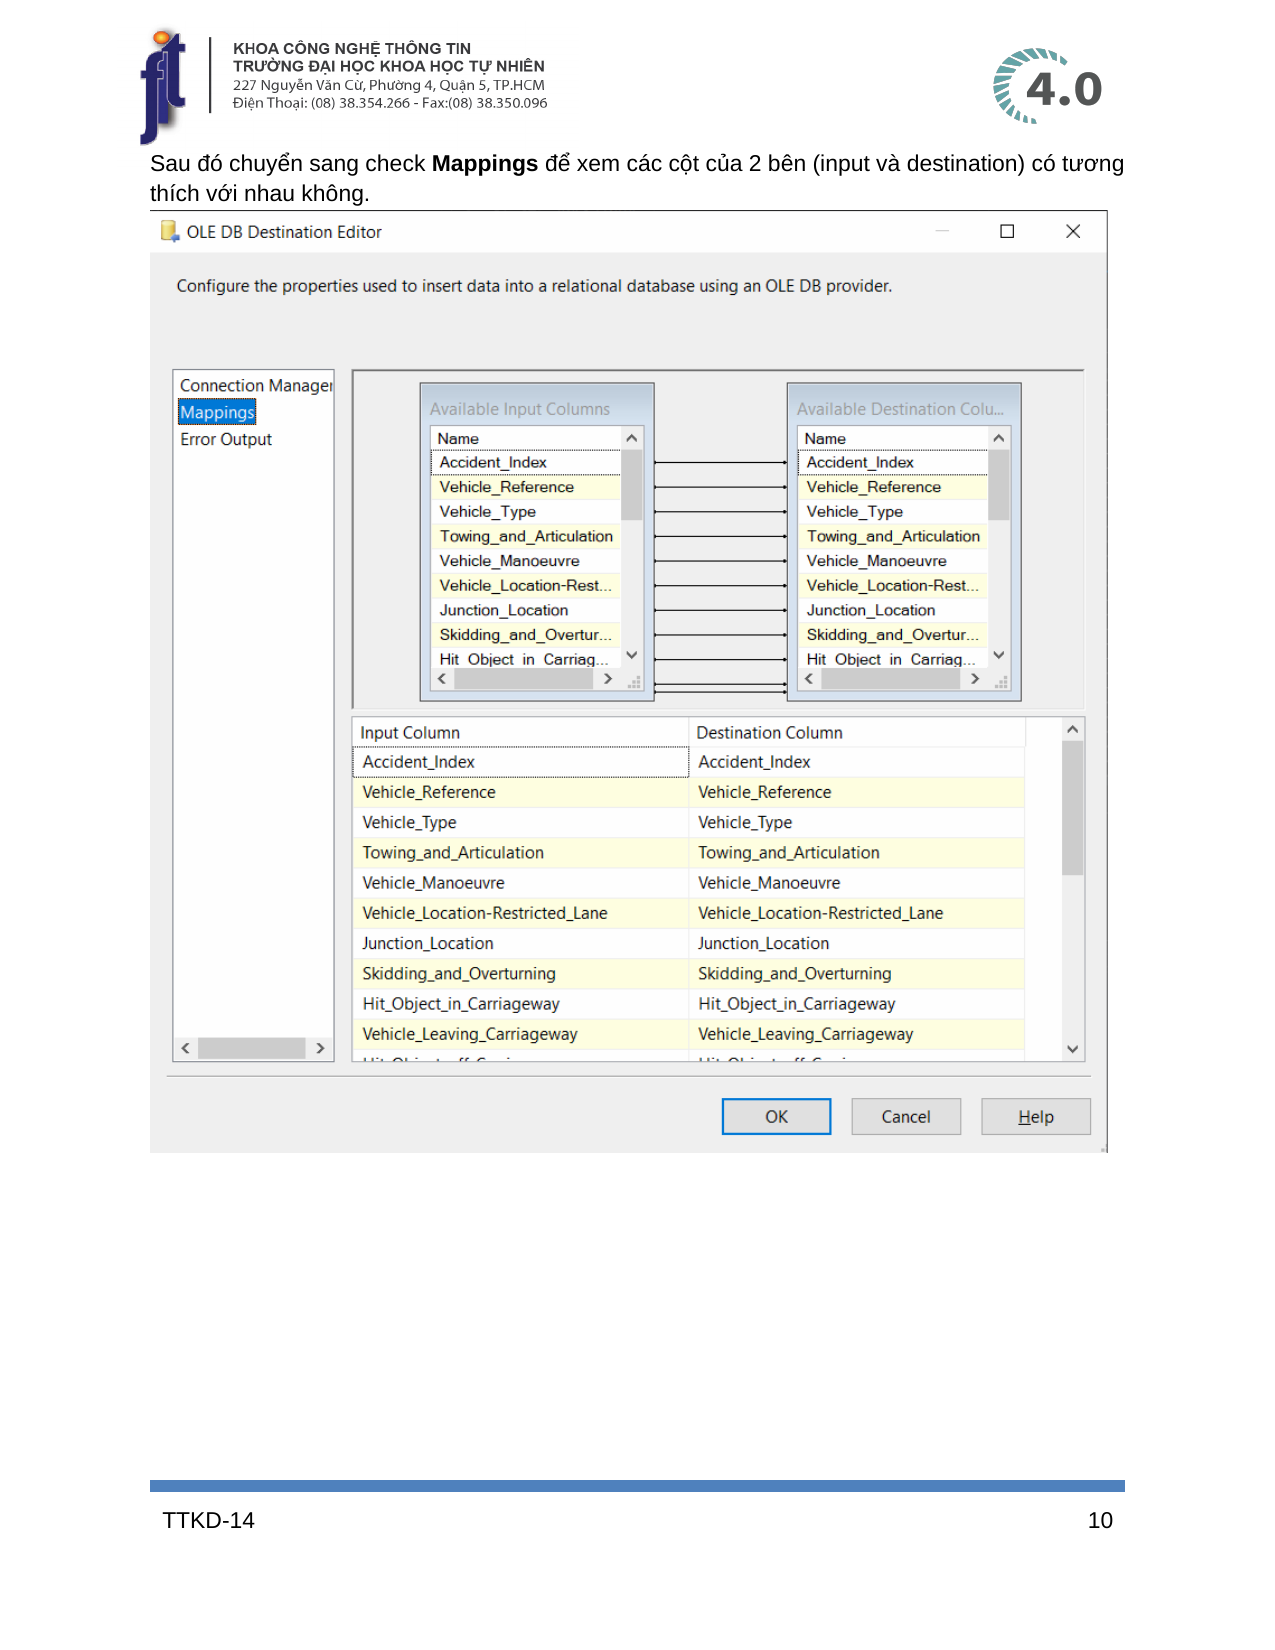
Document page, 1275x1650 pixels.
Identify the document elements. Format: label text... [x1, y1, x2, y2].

picture [117, 21, 580, 167]
picture [985, 41, 1108, 127]
picture [150, 210, 1108, 1153]
